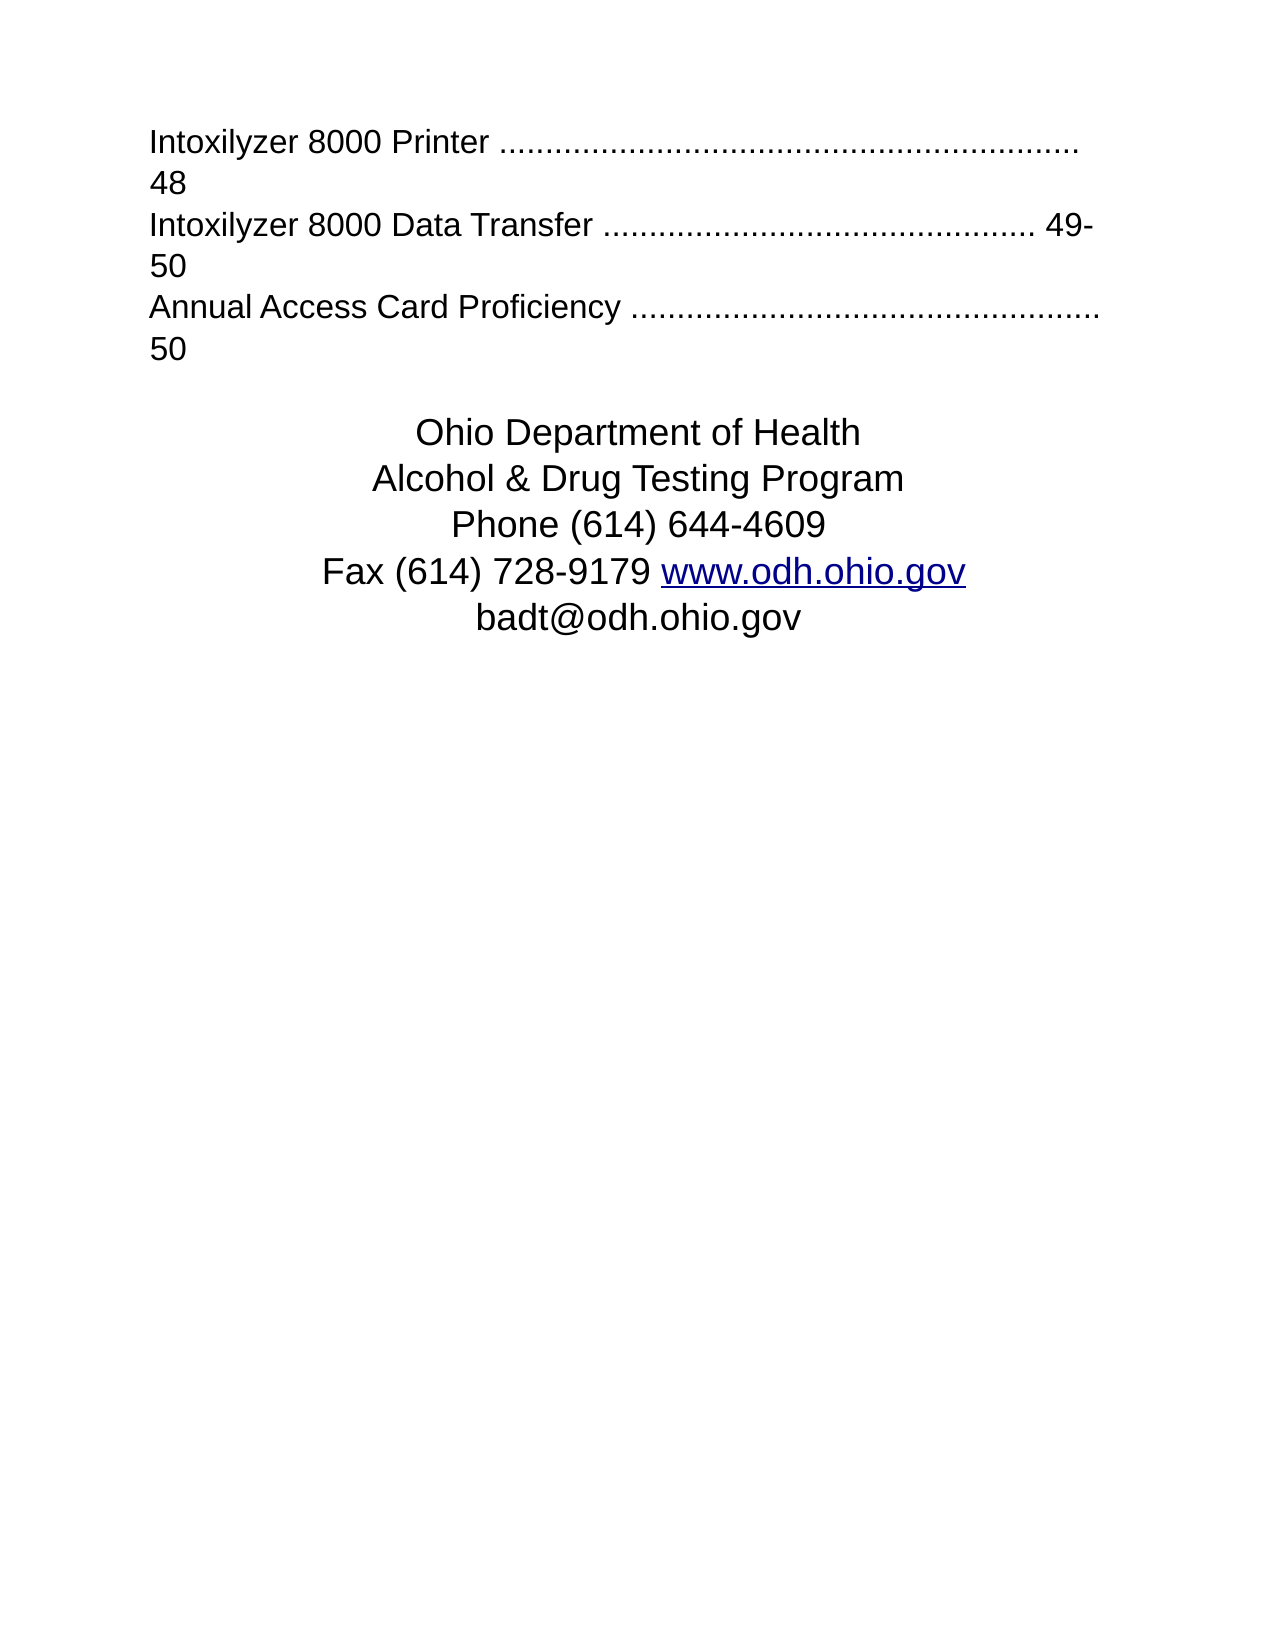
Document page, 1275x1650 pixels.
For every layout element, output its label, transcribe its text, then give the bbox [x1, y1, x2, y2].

text Fax (614) 728-9179 www.odh.ohio.gov [321, 549, 967, 592]
text Phone (614) 644-4609 [321, 503, 956, 546]
text Annual Access Card Proficiency ................................................... 50 [148, 288, 1127, 367]
text Intoxilyzer 8000 Data Transfer ............................................... 49-50 [148, 205, 1127, 284]
text Ohio Department of Health [321, 410, 956, 453]
text Intoxilyzer 8000 Printer ............................................................... 48 [148, 122, 1127, 202]
text Alcohol & Drug Testing Program [321, 456, 956, 499]
text badt@odh.ohio.gov [321, 595, 956, 638]
